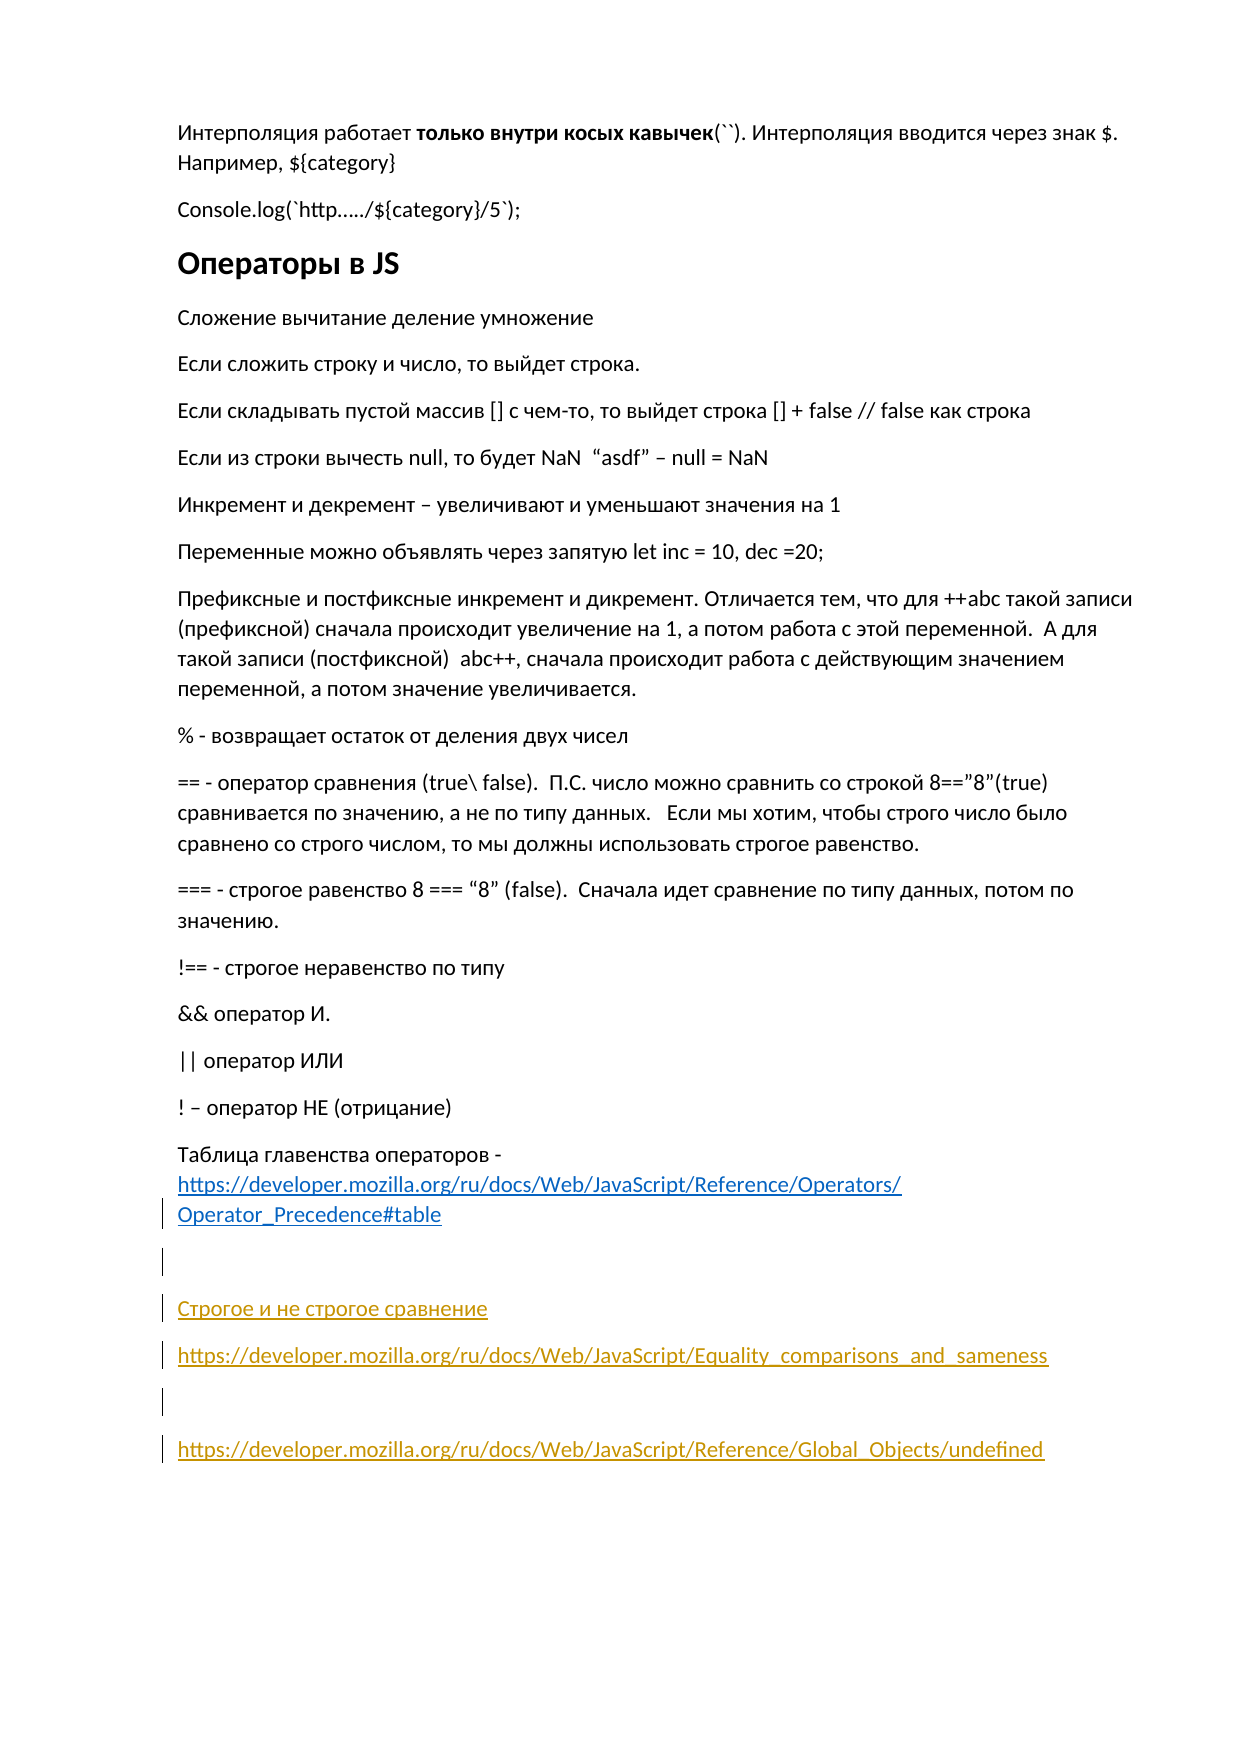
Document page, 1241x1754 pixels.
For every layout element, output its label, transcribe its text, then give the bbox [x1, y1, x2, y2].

text && оператор И. [177, 999, 1152, 1028]
text Если из строки вычесть null, то будет NaN “asdf” – null = NaN [177, 443, 1152, 471]
text Операторы в JS [177, 242, 1152, 283]
text ! – оператор НЕ (отрицание) [177, 1093, 1152, 1121]
text == - оператор сравнения (true\ false). П.С. число можно сравнить со строкой 8==”8”(true) сравнивается по значению, а не по типу данных. Если мы хотим, чтобы строго число было сравнено со строго числом, то мы должны использовать строгое равенство. [177, 768, 1152, 857]
text === - строгое равенство 8 === “8” (false). Сначала идет сравнение по типу данных, потом по значению. [177, 876, 1152, 934]
text Интерполяция работает только внутри косых кавычек(``). Интерполяция вводится через знак $. Например, ${category} [177, 118, 1152, 176]
text Если сложить строку и число, то выйдет строка. [177, 349, 1152, 378]
text !== - строгое неравенство по типу [177, 953, 1152, 981]
text % - возвращает остаток от деления двух чисел [177, 721, 1152, 749]
text Console.log(`http…../${category}/5`); [177, 195, 1152, 223]
text Префиксные и постфиксные инкремент и дикремент. Отличается тем, что для ++abc такой записи (префиксной) сначала происходит увеличение на 1, а потом работа с этой переменной. А для такой записи (постфиксной) abc++, сначала происходит работа с действующим значением переменной, а потом значение увеличивается. [177, 584, 1152, 703]
text Если складывать пустой массив [] с чем-то, то выйдет строка [] + false // false как строка [177, 396, 1152, 424]
text Таблица главенства операторов - https://developer.mozilla.org/ru/docs/Web/JavaScript/Reference/Operators/Operator_Precedence#table [177, 1140, 1152, 1229]
text || оператор ИЛИ [177, 1046, 1152, 1074]
text Переменные можно объявлять через запятую let inc = 10, dec =20; [177, 537, 1152, 565]
text Инкремент и декремент – увеличивают и уменьшают значения на 1 [177, 490, 1152, 518]
text Сложение вычитание деление умножение [177, 303, 1152, 331]
